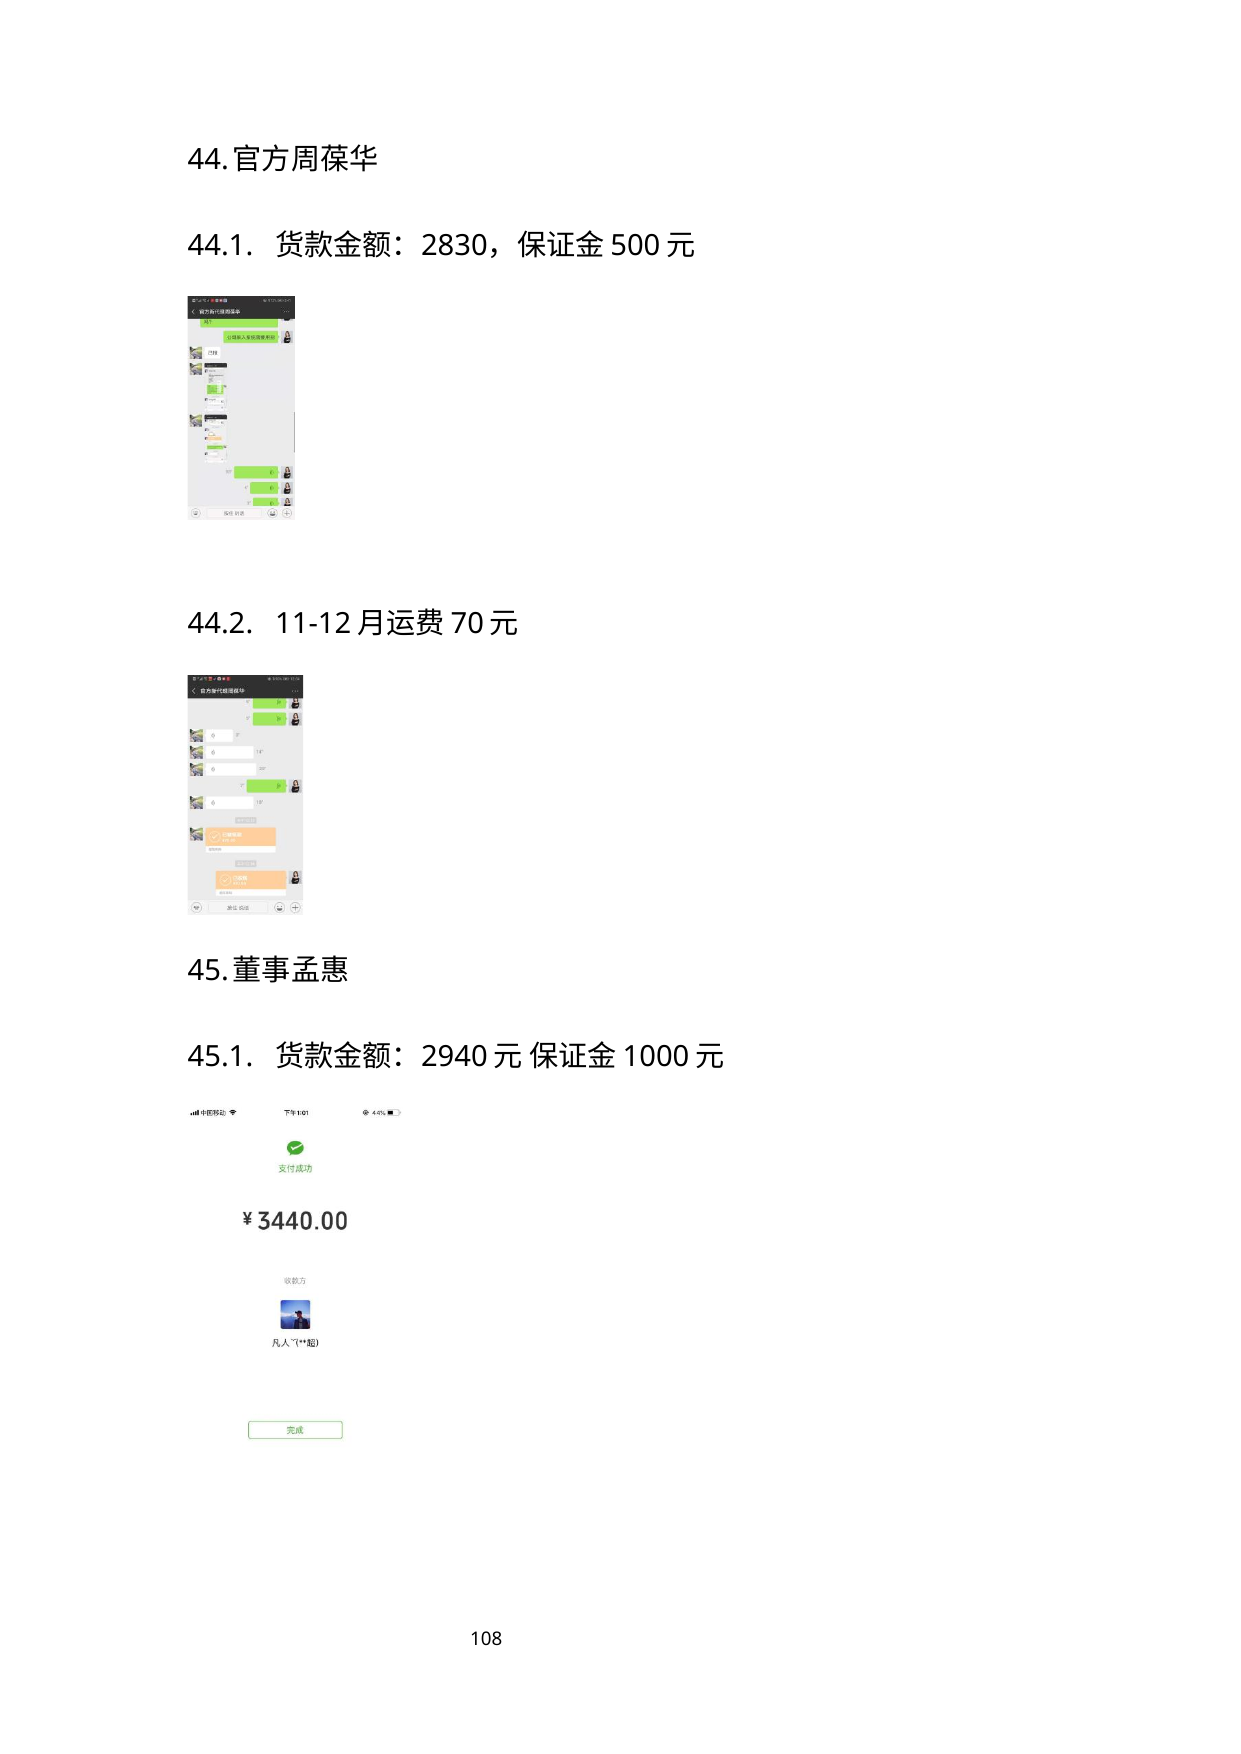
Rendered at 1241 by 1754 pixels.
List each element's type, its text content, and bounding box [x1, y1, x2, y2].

picture [187, 675, 304, 915]
picture [187, 296, 295, 520]
picture [187, 1107, 403, 1491]
subtitle 货款金额：2940元 保证金1000元 [187, 1021, 1053, 1086]
subtitle 货款金额：2830，保证金500元 [187, 210, 1053, 275]
subtitle 董事孟惠 [187, 935, 1053, 1000]
subtitle 11-12月运费70元 [187, 589, 1053, 654]
subtitle 官方周葆华 [187, 124, 1053, 189]
